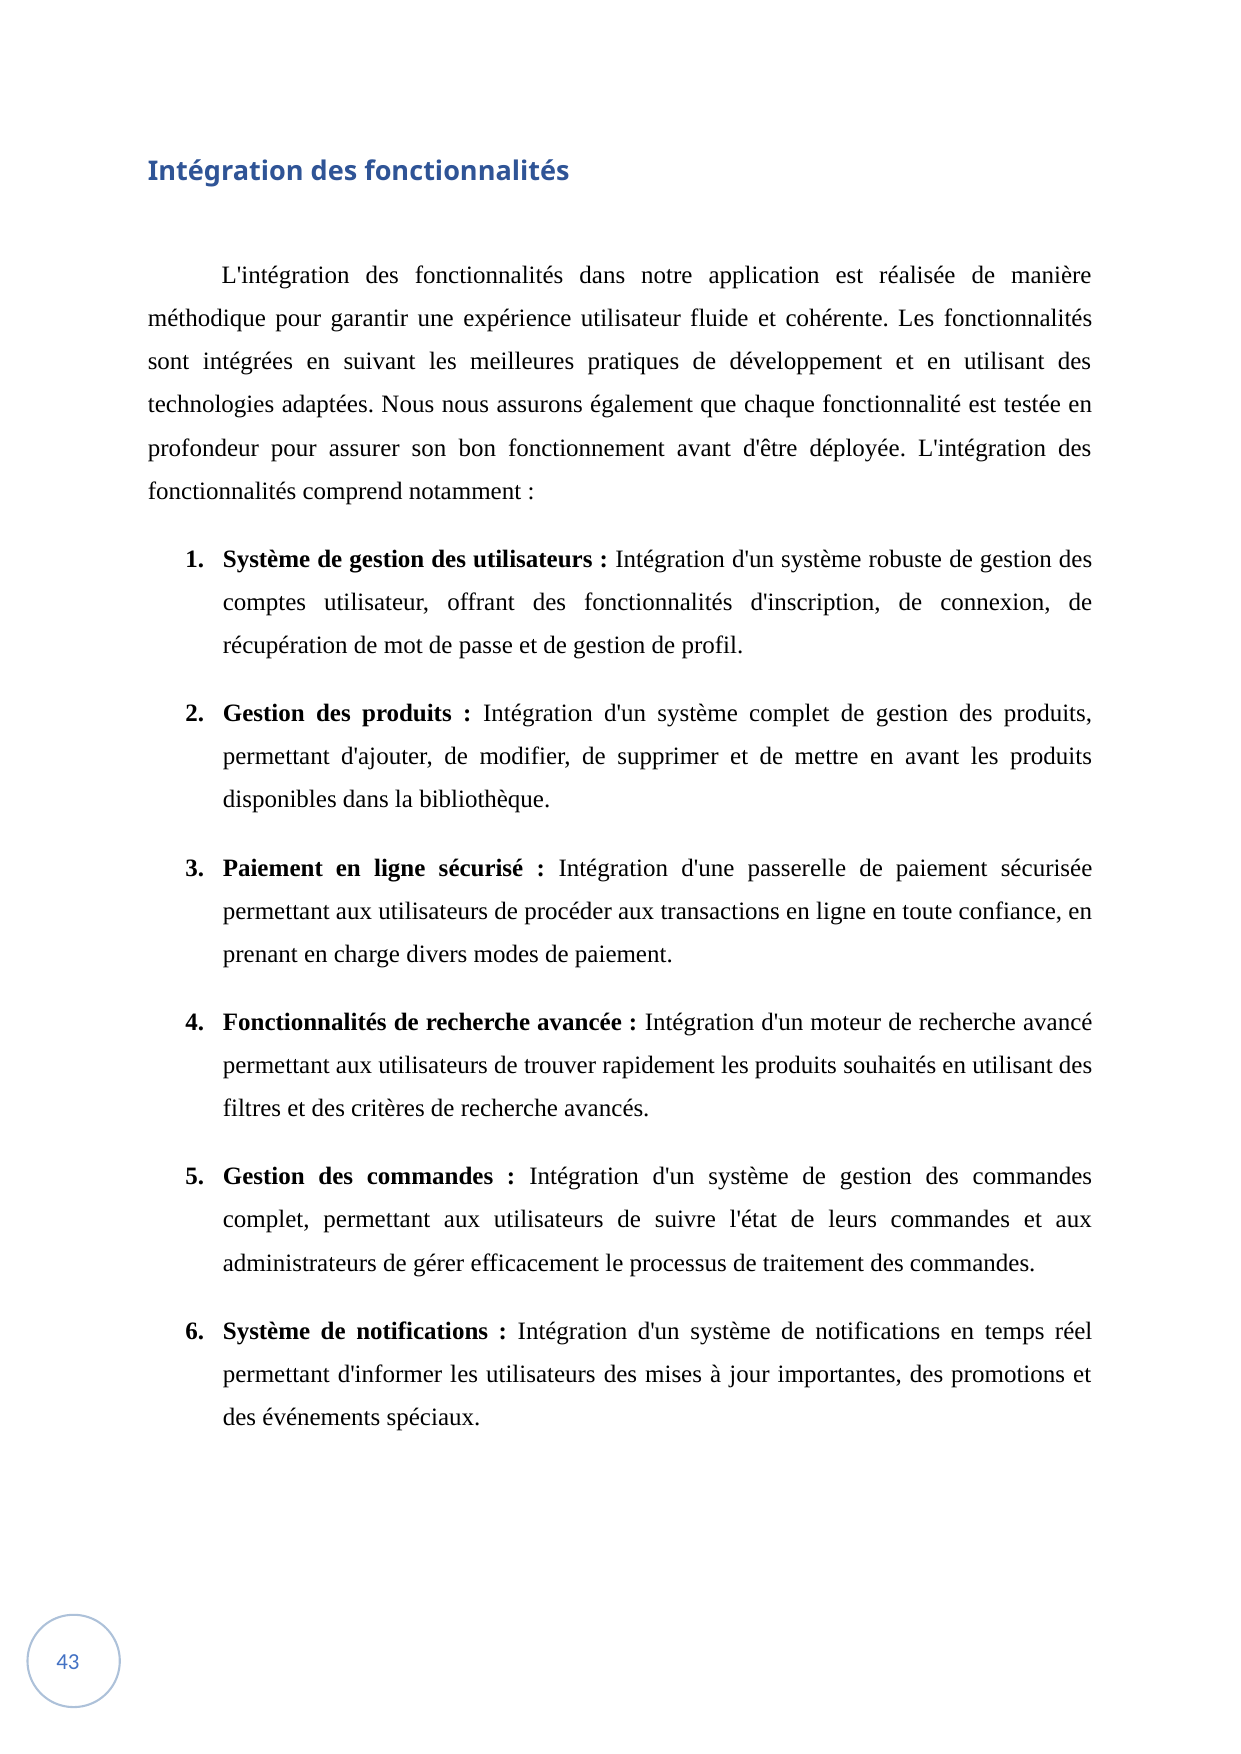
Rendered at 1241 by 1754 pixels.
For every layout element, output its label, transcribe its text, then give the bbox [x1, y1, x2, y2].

list Gestion des commandes : Intégration d'un système de gestion des commandes complet, permettant aux utilisateurs de suivre l'état de leurs commandes et aux administrateurs de gérer efficacement le processus de traitement des commandes. [185, 1161, 1093, 1276]
subtitle Intégration des fonctionnalités [148, 152, 1093, 189]
text L'intégration des fonctionnalités dans notre application est réalisée de manière méthodique pour garantir une expérience utilisateur fluide et cohérente. Les fonctionnalités sont intégrées en suivant les meilleures pratiques de développement et en utilisant des technologies adaptées. Nous nous assurons également que chaque fonctionnalité est testée en profondeur pour assurer son bon fonctionnement avant d'être déployée. L'intégration des fonctionnalités comprend notamment : [148, 260, 1093, 504]
list Paiement en ligne sécurisé : Intégration d'une passerelle de paiement sécurisée permettant aux utilisateurs de procéder aux transactions en ligne en toute confiance, en prenant en charge divers modes de paiement. [185, 853, 1093, 968]
list Gestion des produits : Intégration d'un système complet de gestion des produits, permettant d'ajouter, de modifier, de supprimer et de mettre en avant les produits disponibles dans la bibliothèque. [185, 698, 1093, 813]
list Système de notifications : Intégration d'un système de notifications en temps réel permettant d'informer les utilisateurs des mises à jour importantes, des promotions et des événements spéciaux. [185, 1316, 1093, 1431]
list Fonctionnalités de recherche avancée : Intégration d'un moteur de recherche avancé permettant aux utilisateurs de trouver rapidement les produits souhaités en utilisant des filtres et des critères de recherche avancés. [185, 1007, 1093, 1122]
list Système de gestion des utilisateurs : Intégration d'un système robuste de gestion des comptes utilisateur, offrant des fonctionnalités d'inscription, de connexion, de récupération de mot de passe et de gestion de profil. [185, 544, 1093, 659]
